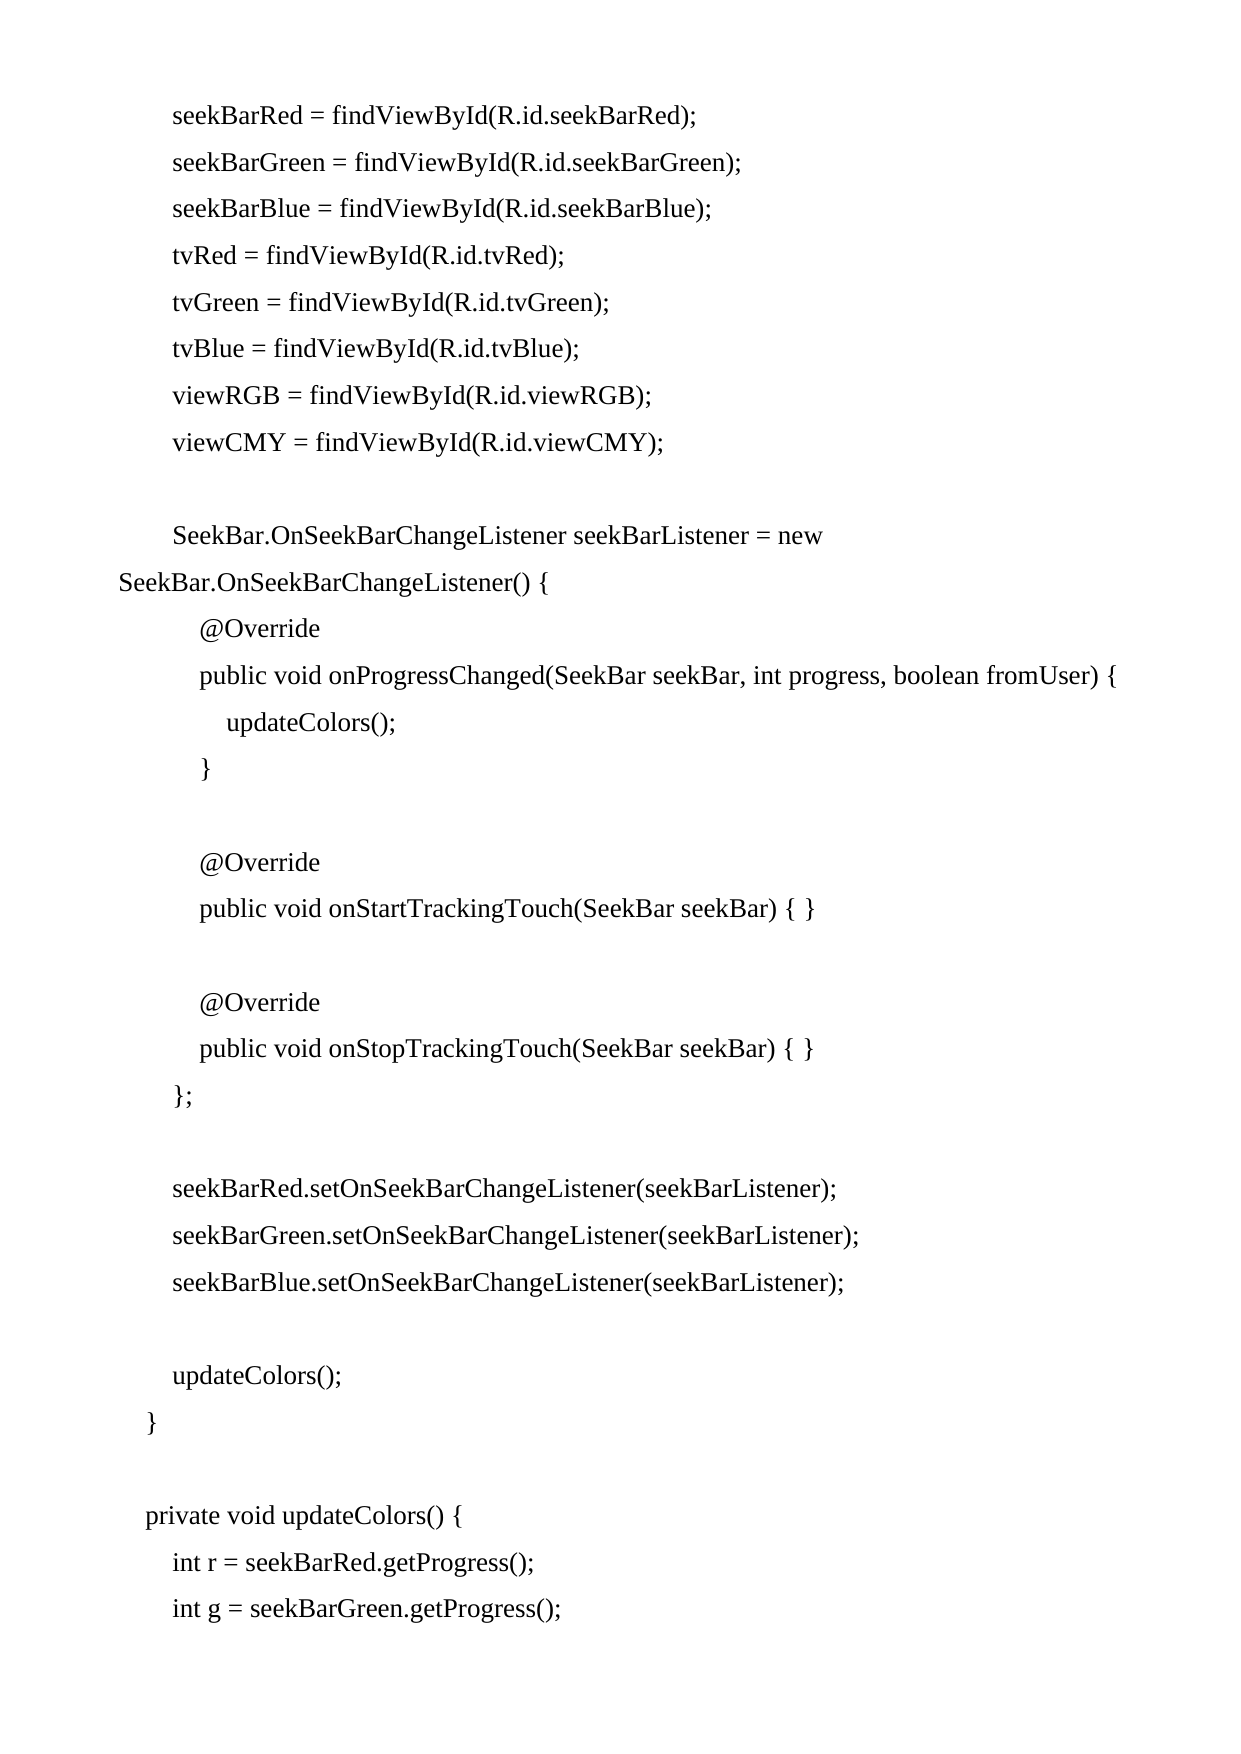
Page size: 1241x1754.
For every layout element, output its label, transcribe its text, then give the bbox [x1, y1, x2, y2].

text } [118, 1406, 1152, 1437]
text seekBarBlue = findViewById(R.id.seekBarBlue); [118, 192, 1152, 223]
text int r = seekBarRed.getProgress(); [118, 1546, 1152, 1577]
text updateColors(); [118, 1359, 1152, 1390]
text } [118, 752, 1152, 783]
text seekBarRed = findViewById(R.id.seekBarRed); [118, 99, 1152, 130]
text int g = seekBarGreen.getProgress(); [118, 1592, 1152, 1623]
text SeekBar.OnSeekBarChangeListener seekBarListener = new SeekBar.OnSeekBarChangeListener() { [118, 519, 1152, 597]
text private void updateColors() { [118, 1499, 1152, 1530]
text @Override [118, 986, 1152, 1017]
text viewRGB = findViewById(R.id.viewRGB); [118, 379, 1152, 410]
text updateColors(); [118, 706, 1152, 737]
text seekBarBlue.setOnSeekBarChangeListener(seekBarListener); [118, 1266, 1152, 1297]
text tvBlue = findViewById(R.id.tvBlue); [118, 332, 1152, 363]
text seekBarGreen = findViewById(R.id.seekBarGreen); [118, 146, 1152, 177]
text public void onStopTrackingTouch(SeekBar seekBar) { } [118, 1032, 1152, 1063]
text @Override [118, 612, 1152, 643]
text seekBarRed.setOnSeekBarChangeListener(seekBarListener); [118, 1172, 1152, 1203]
text tvGreen = findViewById(R.id.tvGreen); [118, 286, 1152, 317]
text public void onProgressChanged(SeekBar seekBar, int progress, boolean fromUser) { [118, 659, 1152, 690]
text @Override [118, 846, 1152, 877]
text tvRed = findViewById(R.id.tvRed); [118, 239, 1152, 270]
text viewCMY = findViewById(R.id.viewCMY); [118, 426, 1152, 457]
text seekBarGreen.setOnSeekBarChangeListener(seekBarListener); [118, 1219, 1152, 1250]
text public void onStartTrackingTouch(SeekBar seekBar) { } [118, 892, 1152, 923]
text }; [118, 1079, 1152, 1110]
